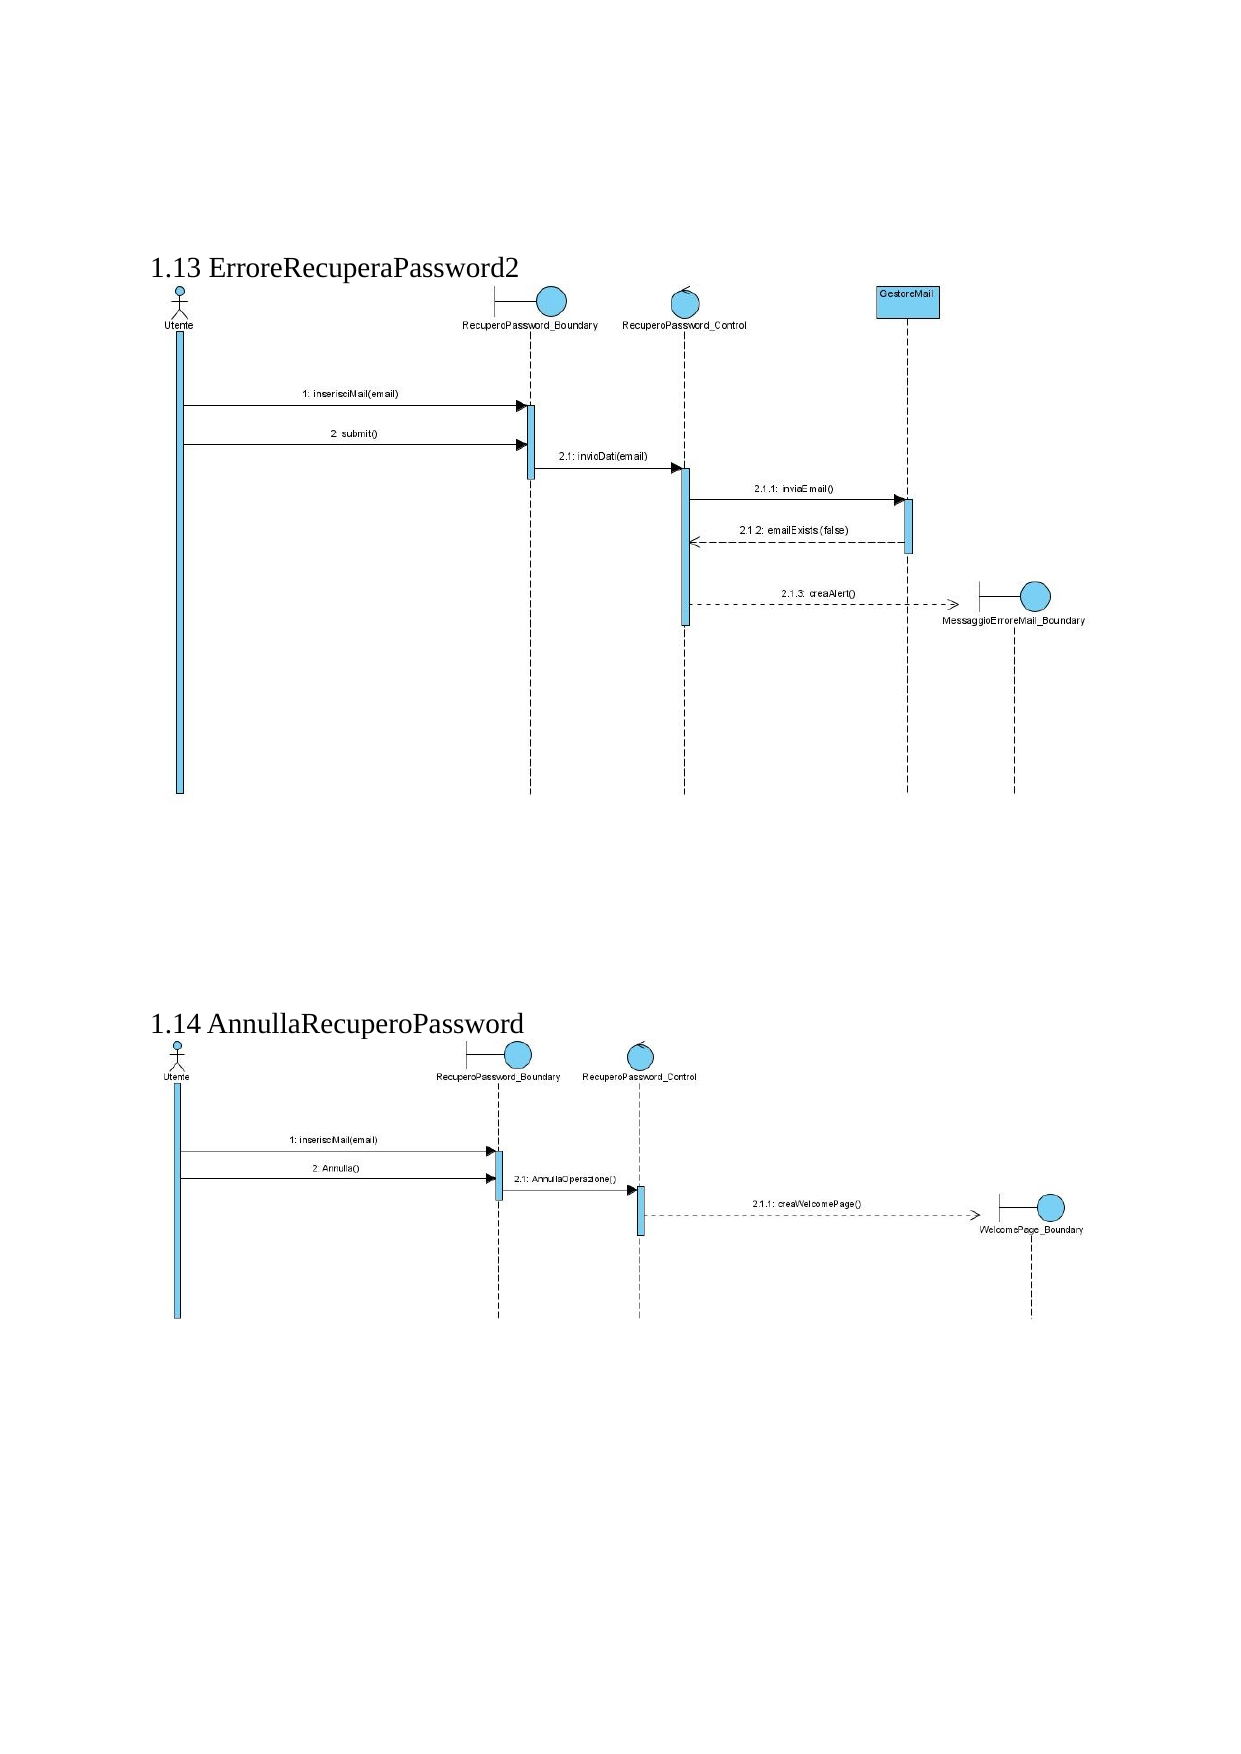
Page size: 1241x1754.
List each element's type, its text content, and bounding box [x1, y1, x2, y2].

text 1.14 AnnullaRecuperoPassword [150, 1006, 1090, 1039]
picture [150, 284, 1091, 805]
text 1.13 ErroreRecuperaPassword2 [150, 251, 1090, 284]
picture [150, 1039, 1091, 1367]
